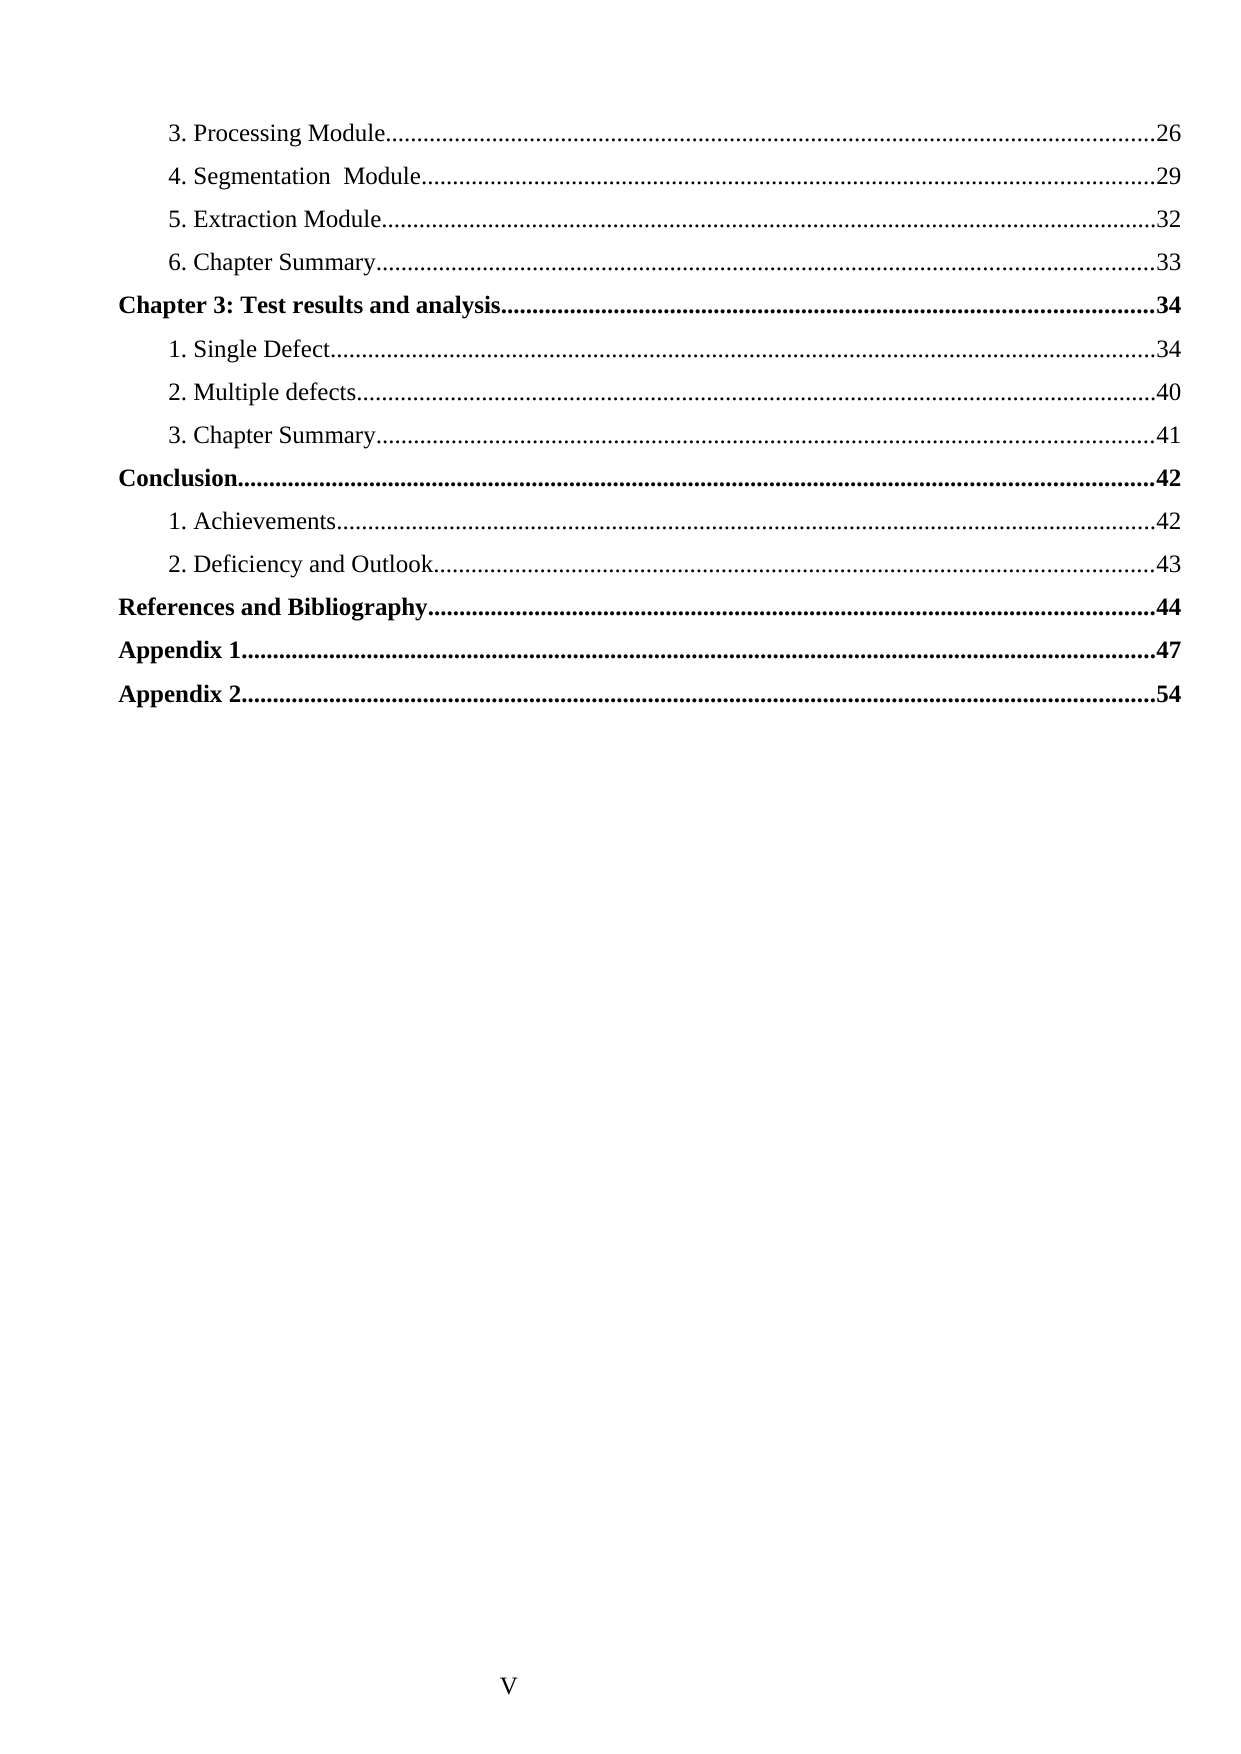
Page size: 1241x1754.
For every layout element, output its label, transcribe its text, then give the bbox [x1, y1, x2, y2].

text References and Bibliography 44 [118, 592, 1181, 621]
text Chapter 3: Test results and analysis 34 [118, 291, 1181, 319]
text Appendix 2 54 [118, 679, 1181, 707]
text 1. Single Defect 34 [118, 334, 1181, 362]
text 2. Deficiency and Outlook 43 [118, 549, 1181, 578]
text Conclusion 42 [118, 463, 1181, 492]
text 3. Chapter Summary 41 [118, 420, 1181, 449]
text 6. Chapter Summary 33 [118, 247, 1181, 276]
text 5. Extraction Module 32 [118, 204, 1181, 233]
text Appendix 1 47 [118, 636, 1181, 664]
text 4. Segmentation Module 29 [118, 161, 1181, 190]
text 2. Multiple defects 40 [118, 377, 1181, 406]
text 1. Achievements 42 [118, 506, 1181, 535]
text 3. Processing Module 26 [118, 118, 1181, 147]
